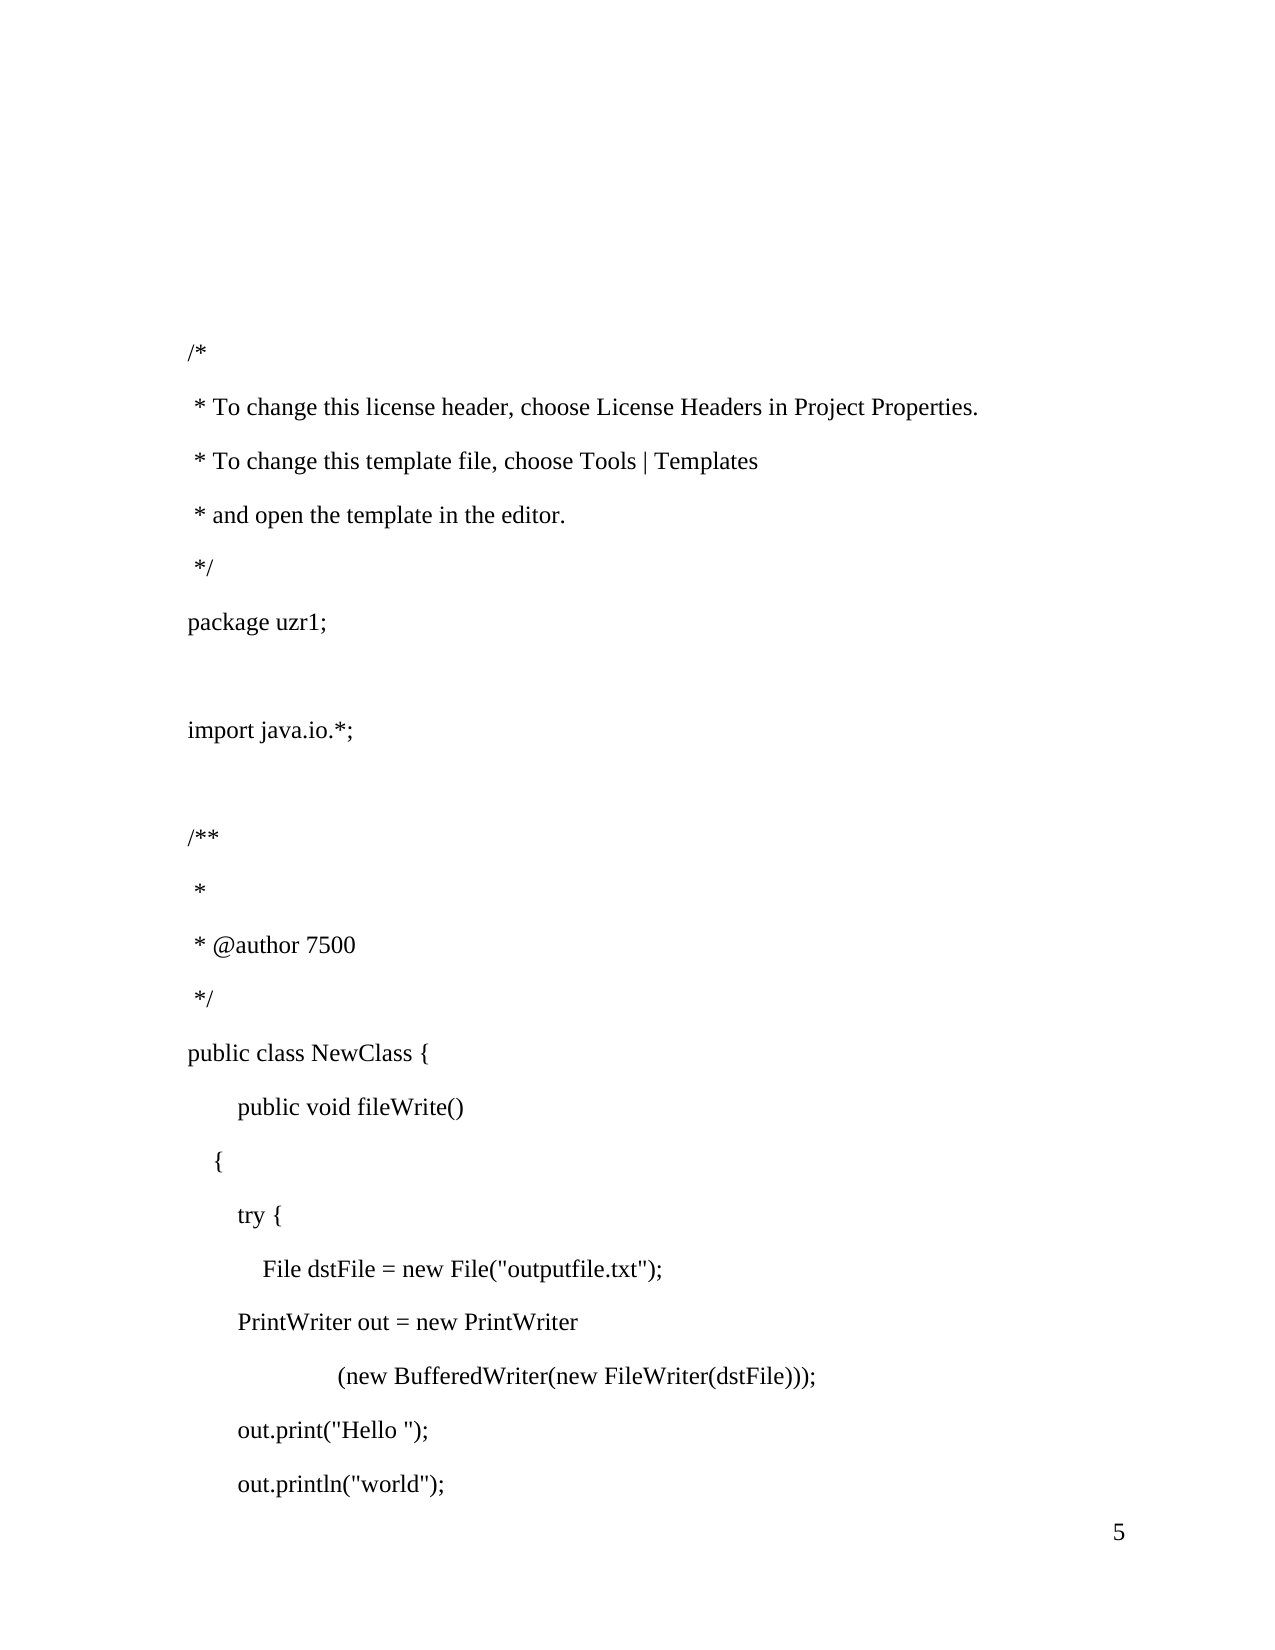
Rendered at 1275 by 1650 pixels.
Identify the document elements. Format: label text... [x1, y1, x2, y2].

text (new BufferedWriter(new FileWriter(dstFile))); [187, 1361, 1125, 1390]
text */ [187, 984, 1125, 1013]
text * To change this template file, choose Tools | Templates [187, 446, 1125, 474]
text package uzr1; [187, 607, 1125, 636]
text /** [187, 823, 1125, 852]
text out.println("world"); [187, 1469, 1125, 1498]
text try { [187, 1200, 1125, 1228]
text { [187, 1146, 1125, 1175]
text */ [187, 553, 1125, 582]
text import java.io.*; [187, 715, 1125, 744]
text public void fileWrite() [187, 1092, 1125, 1121]
text PrintWriter out = new PrintWriter [187, 1307, 1125, 1336]
text out.print("Hello "); [187, 1415, 1125, 1444]
text File dstFile = new File("outputfile.txt"); [187, 1254, 1125, 1282]
text * @author 7500 [187, 931, 1125, 959]
text * [187, 877, 1125, 905]
text public class NewClass { [187, 1038, 1125, 1067]
text * To change this license header, choose License Headers in Project Properties. [187, 392, 1125, 421]
text /* [187, 338, 1125, 367]
text * and open the template in the editor. [187, 500, 1125, 528]
